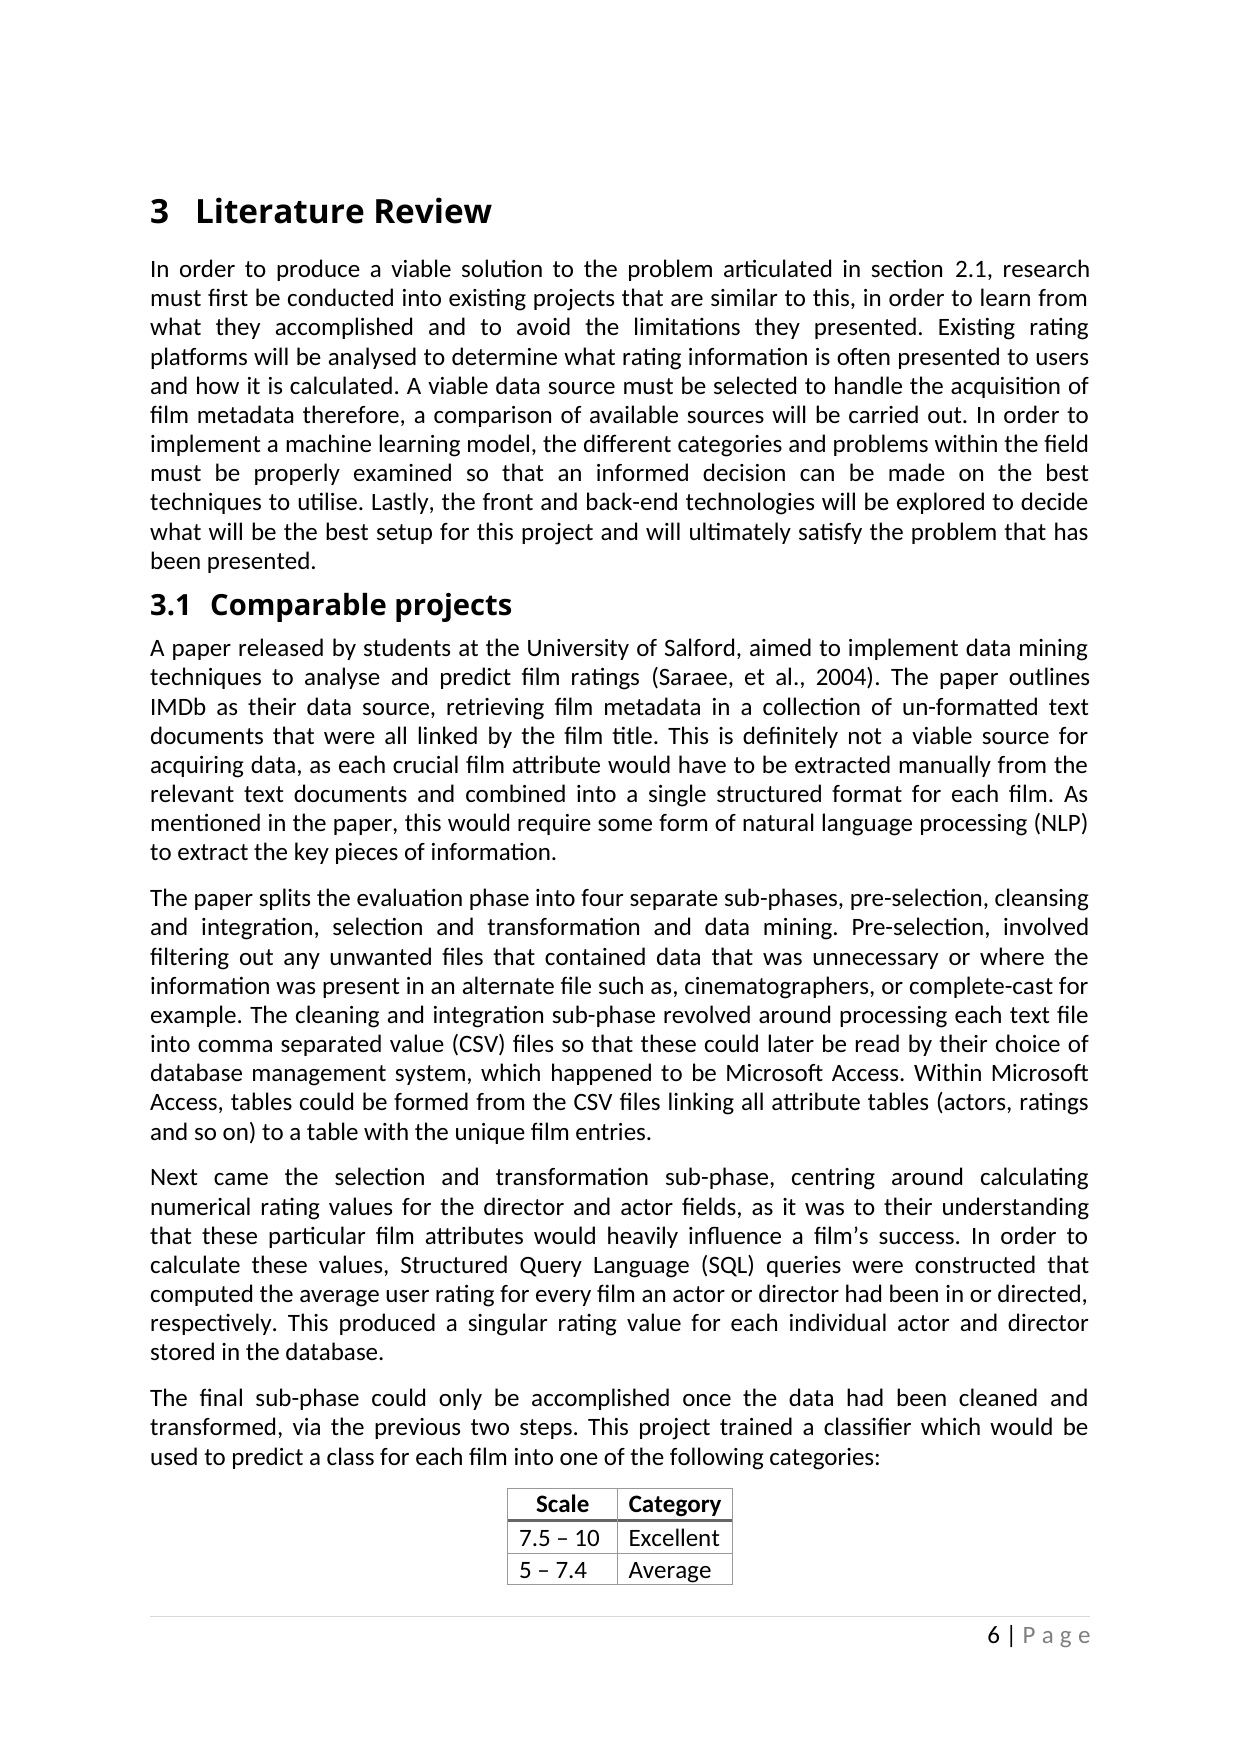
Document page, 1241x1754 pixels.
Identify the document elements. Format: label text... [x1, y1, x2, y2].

subtitle Comparable projects [150, 592, 1090, 621]
table_header Category [618, 1489, 732, 1519]
text Next came the selection and transformation sub-phase, centring around calculating numerical rating values for the director and actor fields, as it was to their understanding that these particular film attributes would heavily influence a film’s success. In order to calculate these values, Structured Query Language (SQL) queries were constructed that computed the average user rating for every film an actor or director had been in or directed, respectively. This produced a singular rating value for each individual actor and director stored in the database. [150, 1162, 1090, 1367]
text The paper splits the evaluation phase into four separate sub-phases, pre-selection, cleansing and integration, selection and transformation and data mining. Pre-selection, involved filtering out any unwanted files that contained data that was unnecessary or where the information was present in an alternate file such as, cinematographers, or complete-cast for example. The cleaning and integration sub-phase revolved around processing each text file into comma separated value (CSV) files so that these could later be read by their choice of database management system, which happened to be Microsoft Access. Within Microsoft Access, tables could be formed from the CSV files linking all attribute tables (actors, ratings and so on) to a table with the unique film entries. [150, 883, 1090, 1146]
text A paper released by students at the University of Salford, aimed to implement data mining techniques to analyse and predict film ratings . The paper outlines IMDb as their data source, retrieving film metadata in a collection of un-formatted text documents that were all linked by the film title. This is definitely not a viable source for acquiring data, as each crucial film attribute would have to be extracted manually from the relevant text documents and combined into a single structured format for each film. As mentioned in the paper, this would require some form of natural language processing (NLP) to extract the key pieces of information. [150, 633, 1090, 867]
table_header Scale [508, 1489, 617, 1519]
table_cell 7.5 – 10 [508, 1522, 617, 1553]
text In order to produce a viable solution to the problem articulated in section 2.1, research must first be conducted into existing projects that are similar to this, in order to learn from what they accomplished and to avoid the limitations they presented. Existing rating platforms will be analysed to determine what rating information is often presented to users and how it is calculated. A viable data source must be selected to handle the acquisition of film metadata therefore, a comparison of available sources will be carried out. In order to implement a machine learning model, the different categories and problems within the field must be properly examined so that an informed decision can be made on the best techniques to utilise. Lastly, the front and back-end technologies will be explored to decide what will be the best setup for this project and will ultimately satisfy the problem that has been presented. [150, 254, 1090, 575]
subtitle Literature Review [150, 200, 1090, 229]
table_cell 5 – 7.4 [508, 1554, 617, 1584]
text The final sub-phase could only be accomplished once the data had been cleaned and transformed, via the previous two steps. This project trained a classifier which would be used to predict a class for each film into one of the following categories: [150, 1383, 1090, 1471]
table_cell Average [618, 1554, 732, 1584]
table_cell Excellent [618, 1522, 732, 1553]
